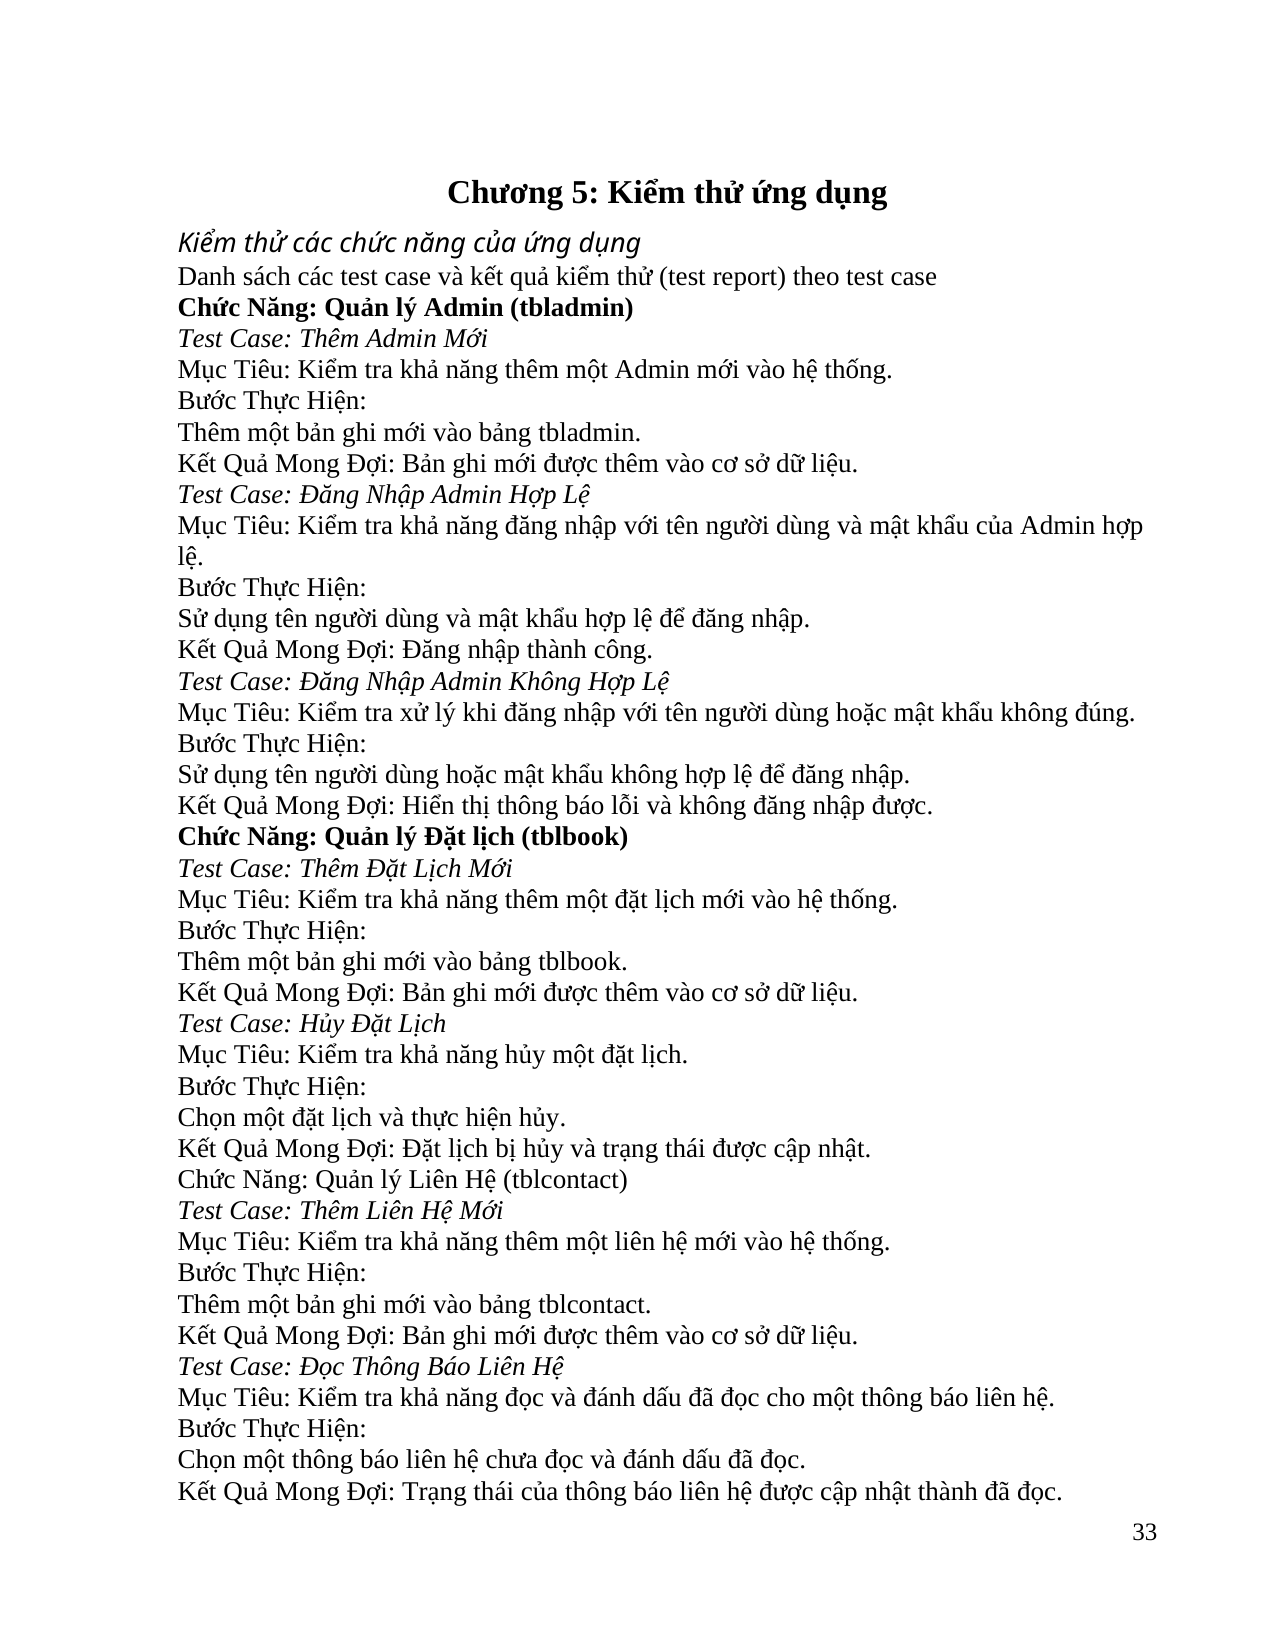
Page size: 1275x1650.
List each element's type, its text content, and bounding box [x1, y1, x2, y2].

text Bước Thực Hiện: [177, 1070, 1157, 1101]
text Sử dụng tên người dùng hoặc mật khẩu không hợp lệ để đăng nhập. [177, 758, 1157, 789]
text Bước Thực Hiện: [177, 727, 1157, 758]
text Mục Tiêu: Kiểm tra khả năng thêm một liên hệ mới vào hệ thống. [177, 1225, 1157, 1257]
text Kết Quả Mong Đợi: Đặt lịch bị hủy và trạng thái được cập nhật. [177, 1132, 1157, 1163]
text Mục Tiêu: Kiểm tra khả năng thêm một đặt lịch mới vào hệ thống. [177, 883, 1157, 914]
text Chọn một đặt lịch và thực hiện hủy. [177, 1101, 1157, 1132]
text Test Case: Đăng Nhập Admin Hợp Lệ [177, 478, 1157, 509]
text Kết Quả Mong Đợi: Đăng nhập thành công. [177, 634, 1157, 665]
text Test Case: Thêm Liên Hệ Mới [177, 1194, 1157, 1225]
text Bước Thực Hiện: [177, 1412, 1157, 1443]
text Mục Tiêu: Kiểm tra khả năng đăng nhập với tên người dùng và mật khẩu của Admin hợp lệ. [177, 509, 1157, 571]
text Kết Quả Mong Đợi: Bản ghi mới được thêm vào cơ sở dữ liệu. [177, 1319, 1157, 1350]
text Kết Quả Mong Đợi: Hiển thị thông báo lỗi và không đăng nhập được. [177, 789, 1157, 821]
text Kết Quả Mong Đợi: Bản ghi mới được thêm vào cơ sở dữ liệu. [177, 447, 1157, 478]
text Test Case: Đăng Nhập Admin Không Hợp Lệ [177, 665, 1157, 696]
text Chức Năng: Quản lý Admin (tbladmin) [177, 291, 1157, 322]
text Test Case: Hủy Đặt Lịch [177, 1007, 1157, 1038]
text Kết Quả Mong Đợi: Bản ghi mới được thêm vào cơ sở dữ liệu. [177, 976, 1157, 1007]
text Sử dụng tên người dùng và mật khẩu hợp lệ để đăng nhập. [177, 602, 1157, 634]
text Test Case: Thêm Admin Mới [177, 322, 1157, 353]
text Test Case: Thêm Đặt Lịch Mới [177, 852, 1157, 883]
text Bước Thực Hiện: [177, 914, 1157, 945]
text Bước Thực Hiện: [177, 384, 1157, 416]
text Kiểm thử các chức năng của ứng dụng [177, 223, 1157, 260]
text Kết Quả Mong Đợi: Trạng thái của thông báo liên hệ được cập nhật thành đã đọc. [177, 1474, 1157, 1506]
text Thêm một bản ghi mới vào bảng tblcontact. [177, 1288, 1157, 1319]
text Chức Năng: Quản lý Liên Hệ (tblcontact) [177, 1163, 1157, 1194]
text Thêm một bản ghi mới vào bảng tbladmin. [177, 416, 1157, 447]
text Danh sách các test case và kết quả kiểm thử (test report) theo test case [177, 260, 1157, 291]
subtitle Chương 5: Kiểm thử ứng dụng [177, 173, 1157, 211]
text Thêm một bản ghi mới vào bảng tblbook. [177, 945, 1157, 976]
text Bước Thực Hiện: [177, 571, 1157, 602]
text Mục Tiêu: Kiểm tra khả năng hủy một đặt lịch. [177, 1038, 1157, 1070]
text Mục Tiêu: Kiểm tra khả năng thêm một Admin mới vào hệ thống. [177, 353, 1157, 384]
text Bước Thực Hiện: [177, 1257, 1157, 1288]
text Chức Năng: Quản lý Đặt lịch (tblbook) [177, 821, 1157, 852]
text Test Case: Đọc Thông Báo Liên Hệ [177, 1350, 1157, 1381]
text Mục Tiêu: Kiểm tra xử lý khi đăng nhập với tên người dùng hoặc mật khẩu không đúng. [177, 696, 1157, 727]
text Mục Tiêu: Kiểm tra khả năng đọc và đánh dấu đã đọc cho một thông báo liên hệ. [177, 1381, 1157, 1412]
text Chọn một thông báo liên hệ chưa đọc và đánh dấu đã đọc. [177, 1443, 1157, 1474]
